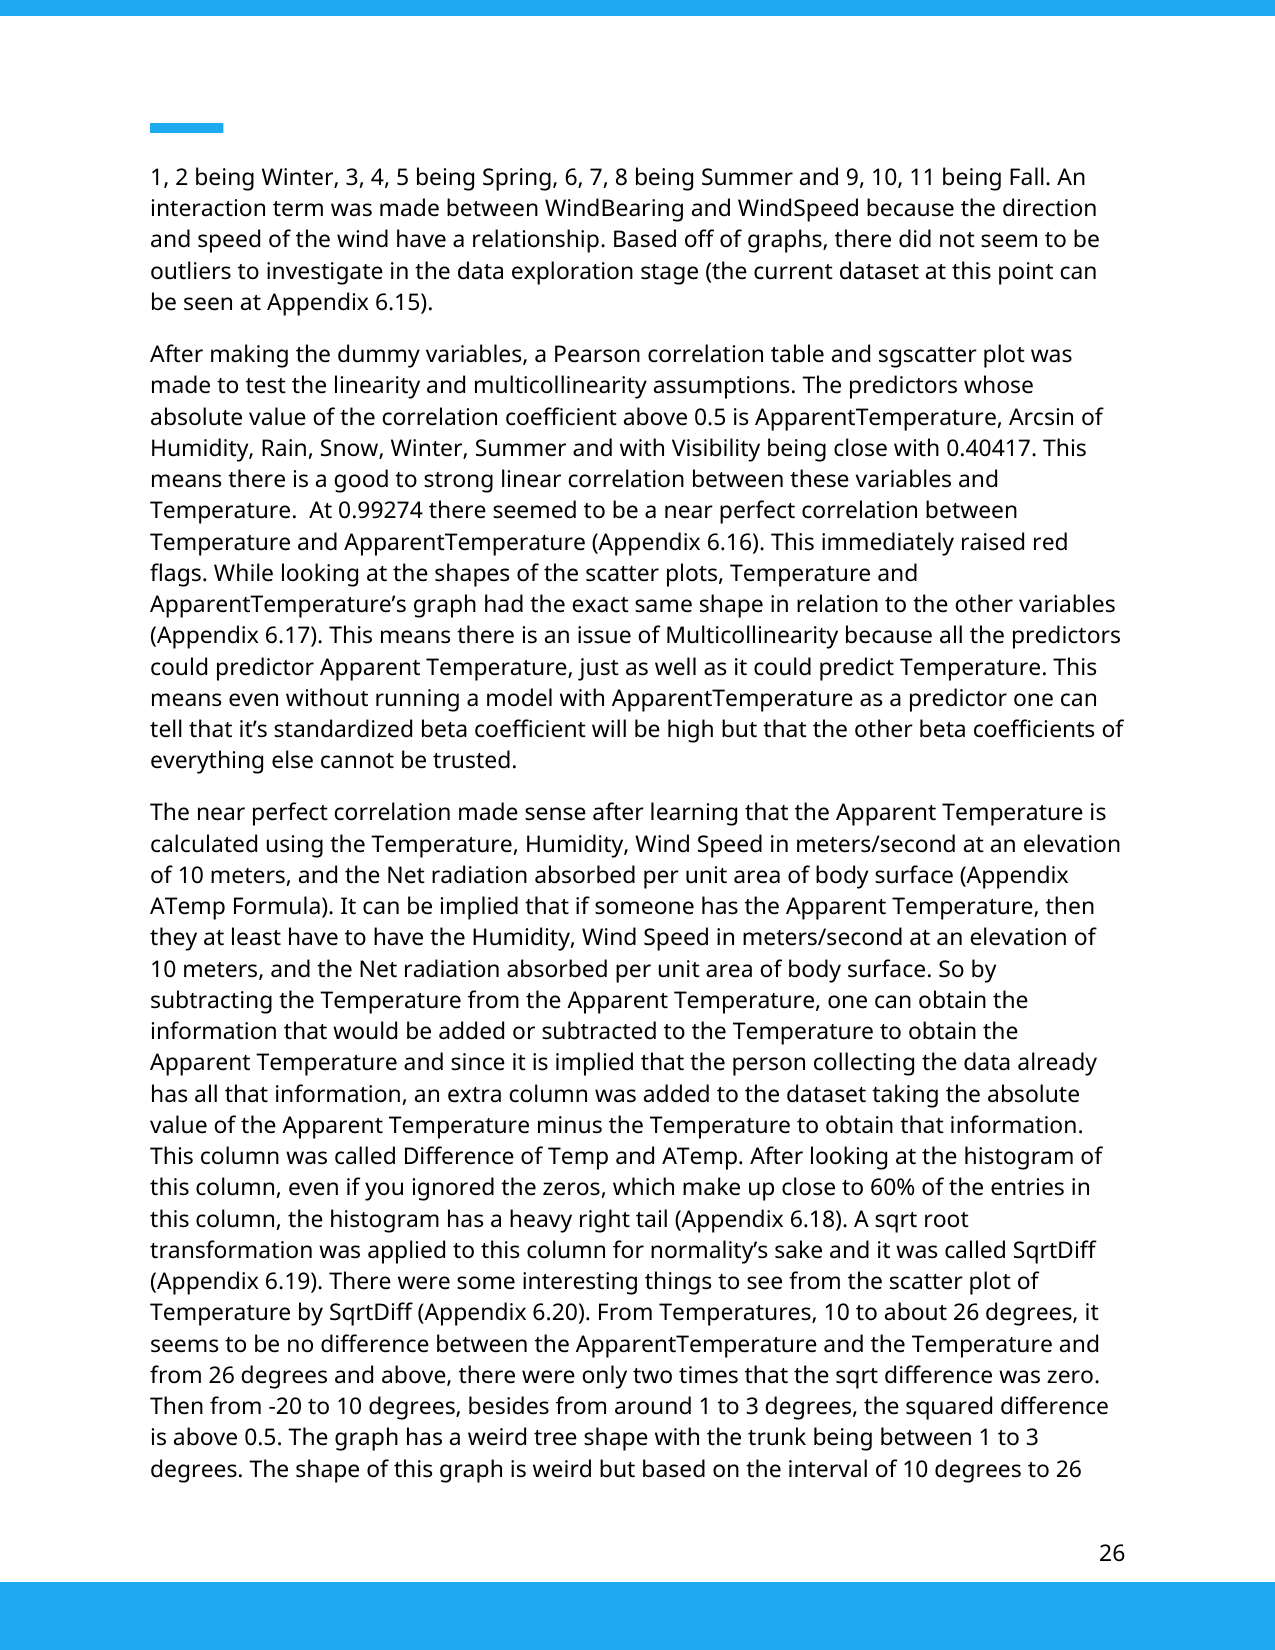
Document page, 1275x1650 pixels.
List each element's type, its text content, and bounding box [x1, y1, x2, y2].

text After making the dummy variables, a Pearson correlation table and sgscatter plot was made to test the linearity and multicollinearity assumptions. The predictors whose absolute value of the correlation coefficient above 0.5 is ApparentTemperature, Arcsin of Humidity, Rain, Snow, Winter, Summer and with Visibility being close with 0.40417. This means there is a good to strong linear correlation between these variables and Temperature. At 0.99274 there seemed to be a near perfect correlation between Temperature and ApparentTemperature (Appendix 6.16). This immediately raised red flags. While looking at the shapes of the scatter plots, Temperature and ApparentTemperature’s graph had the exact same shape in relation to the other variables (Appendix 6.17). This means there is an issue of Multicollinearity because all the predictors could predictor Apparent Temperature, just as well as it could predict Temperature. This means even without running a model with ApparentTemperature as a predictor one can tell that it’s standardized beta coefficient will be high but that the other beta coefficients of everything else cannot be trusted. [150, 338, 1125, 775]
picture [0, 0, 1275, 16]
picture [150, 123, 224, 133]
picture [0, 1582, 1275, 1650]
